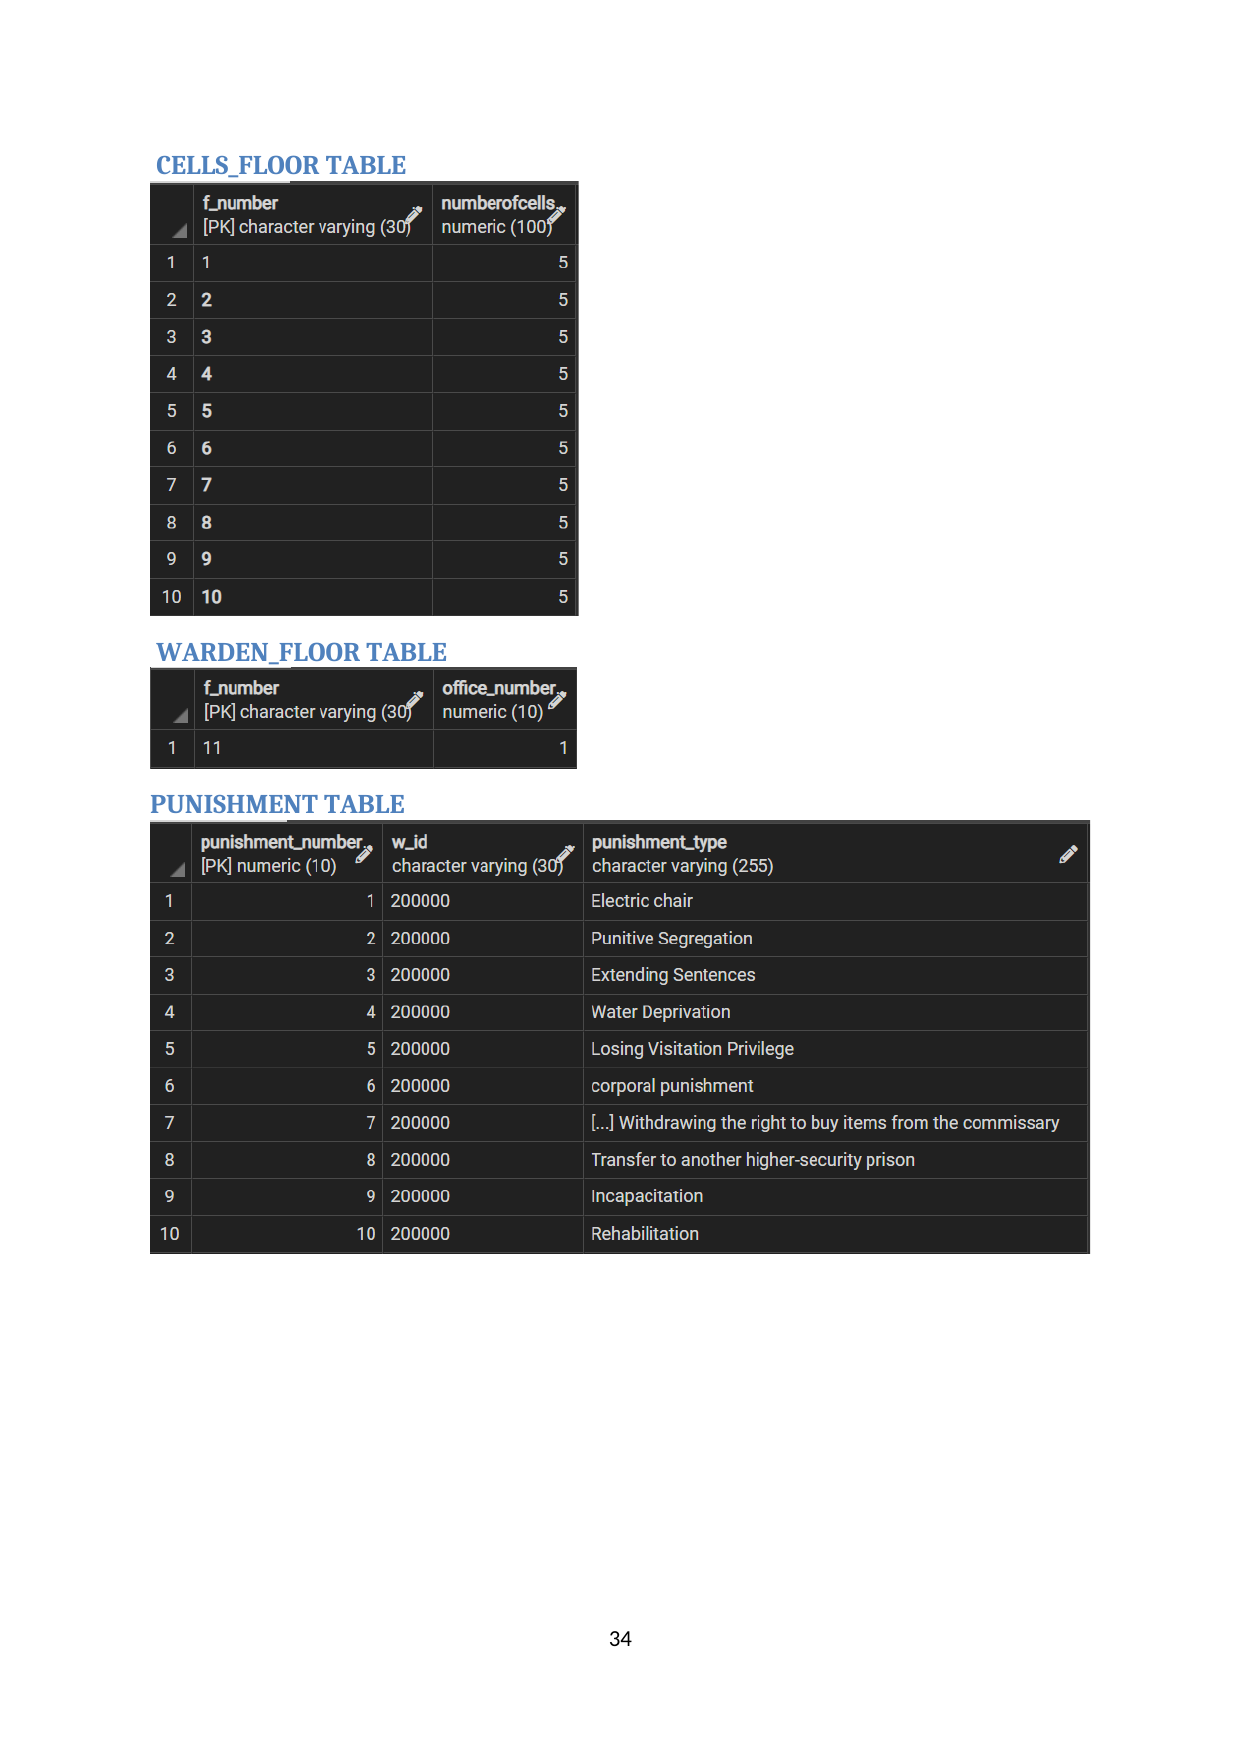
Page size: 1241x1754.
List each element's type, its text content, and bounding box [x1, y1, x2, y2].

subtitle CELLS_FLOOR TABLE [150, 150, 1090, 181]
subtitle PUNISHMENT TABLE [150, 789, 1090, 820]
picture [150, 667, 577, 769]
picture [150, 820, 1091, 1254]
subtitle WARDEN_FLOOR TABLE [150, 637, 1090, 668]
picture [150, 181, 579, 616]
